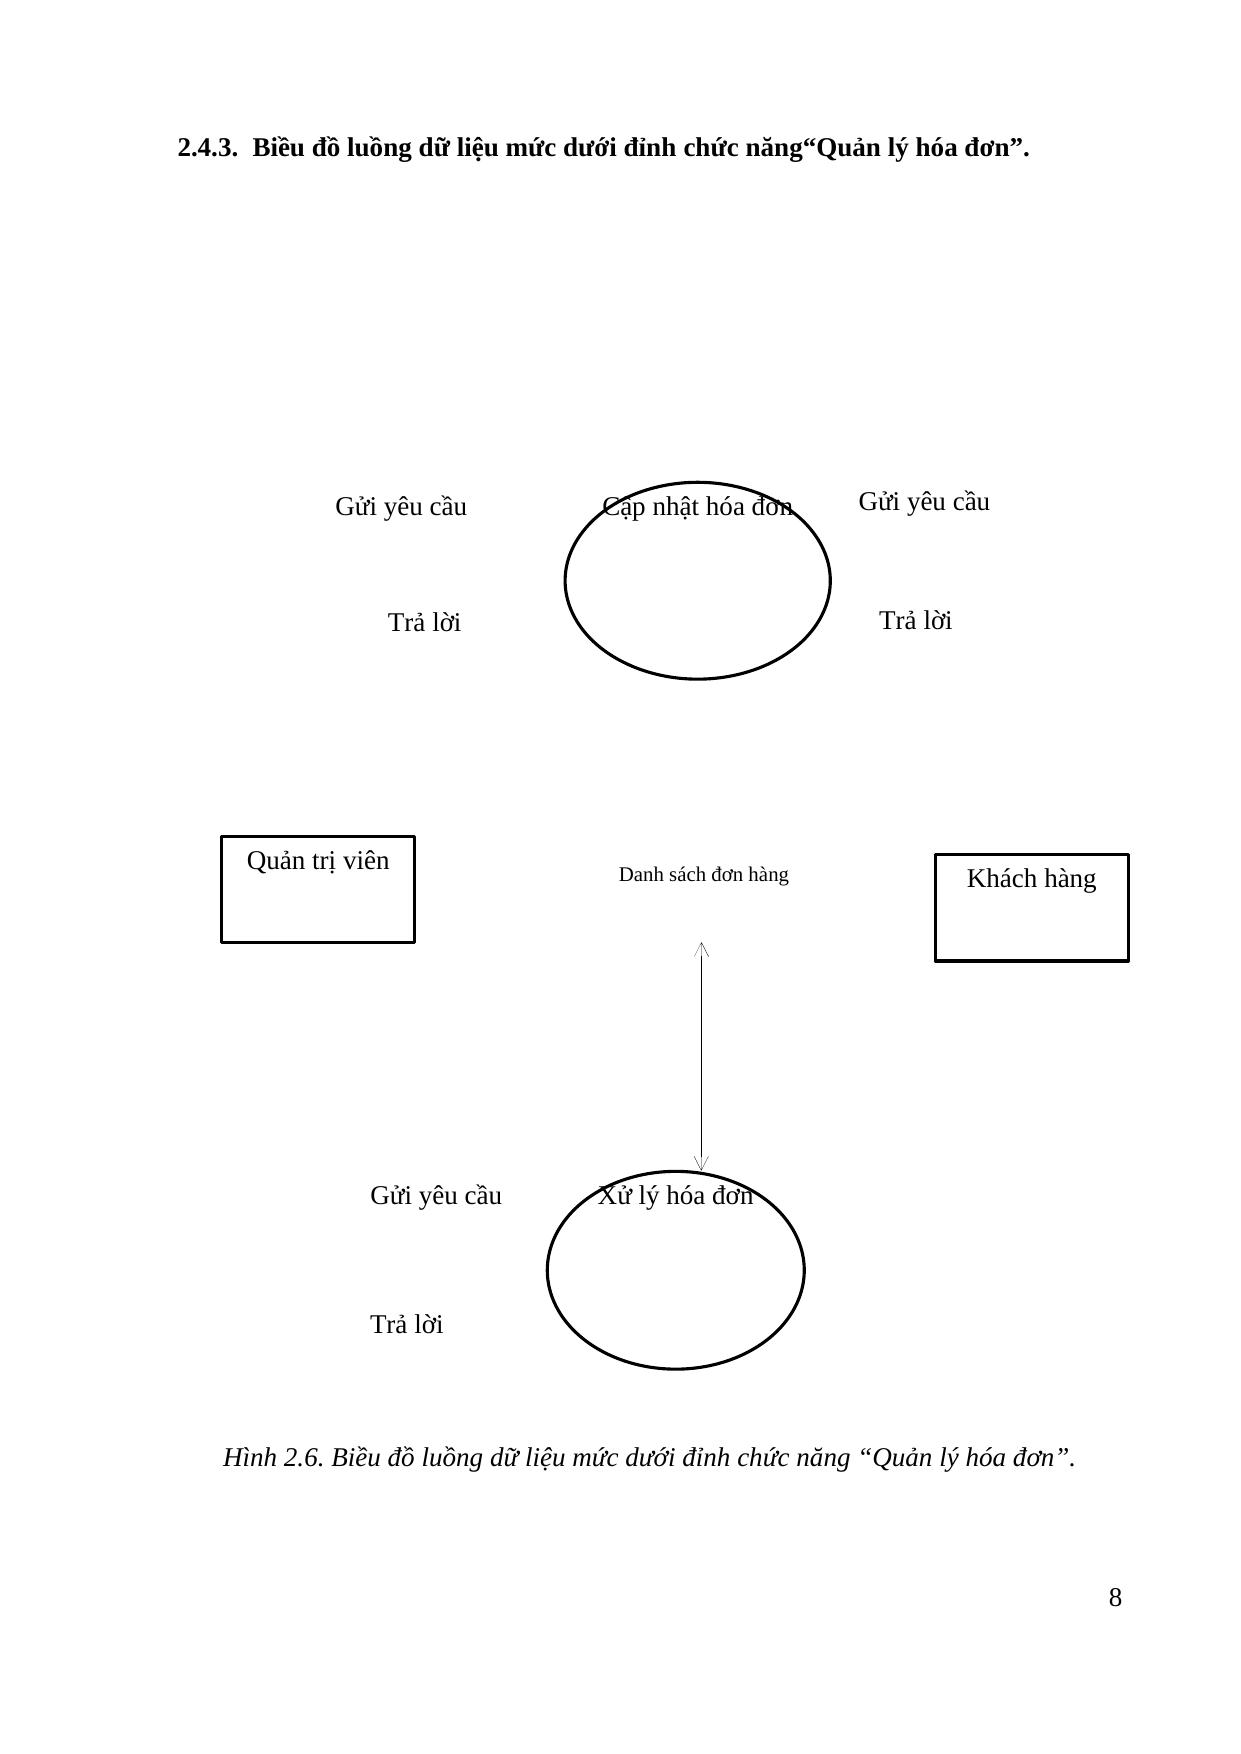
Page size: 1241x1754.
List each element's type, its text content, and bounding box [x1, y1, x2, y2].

subtitle Biều đồ luồng dữ liệu mức dưới đỉnh chức năng“Quản lý hóa đơn”. [177, 131, 1122, 162]
text Hình 2.6. Biều đồ luồng dữ liệu mức dưới đỉnh chức năng “Quản lý hóa đơn”. [177, 1441, 1122, 1473]
